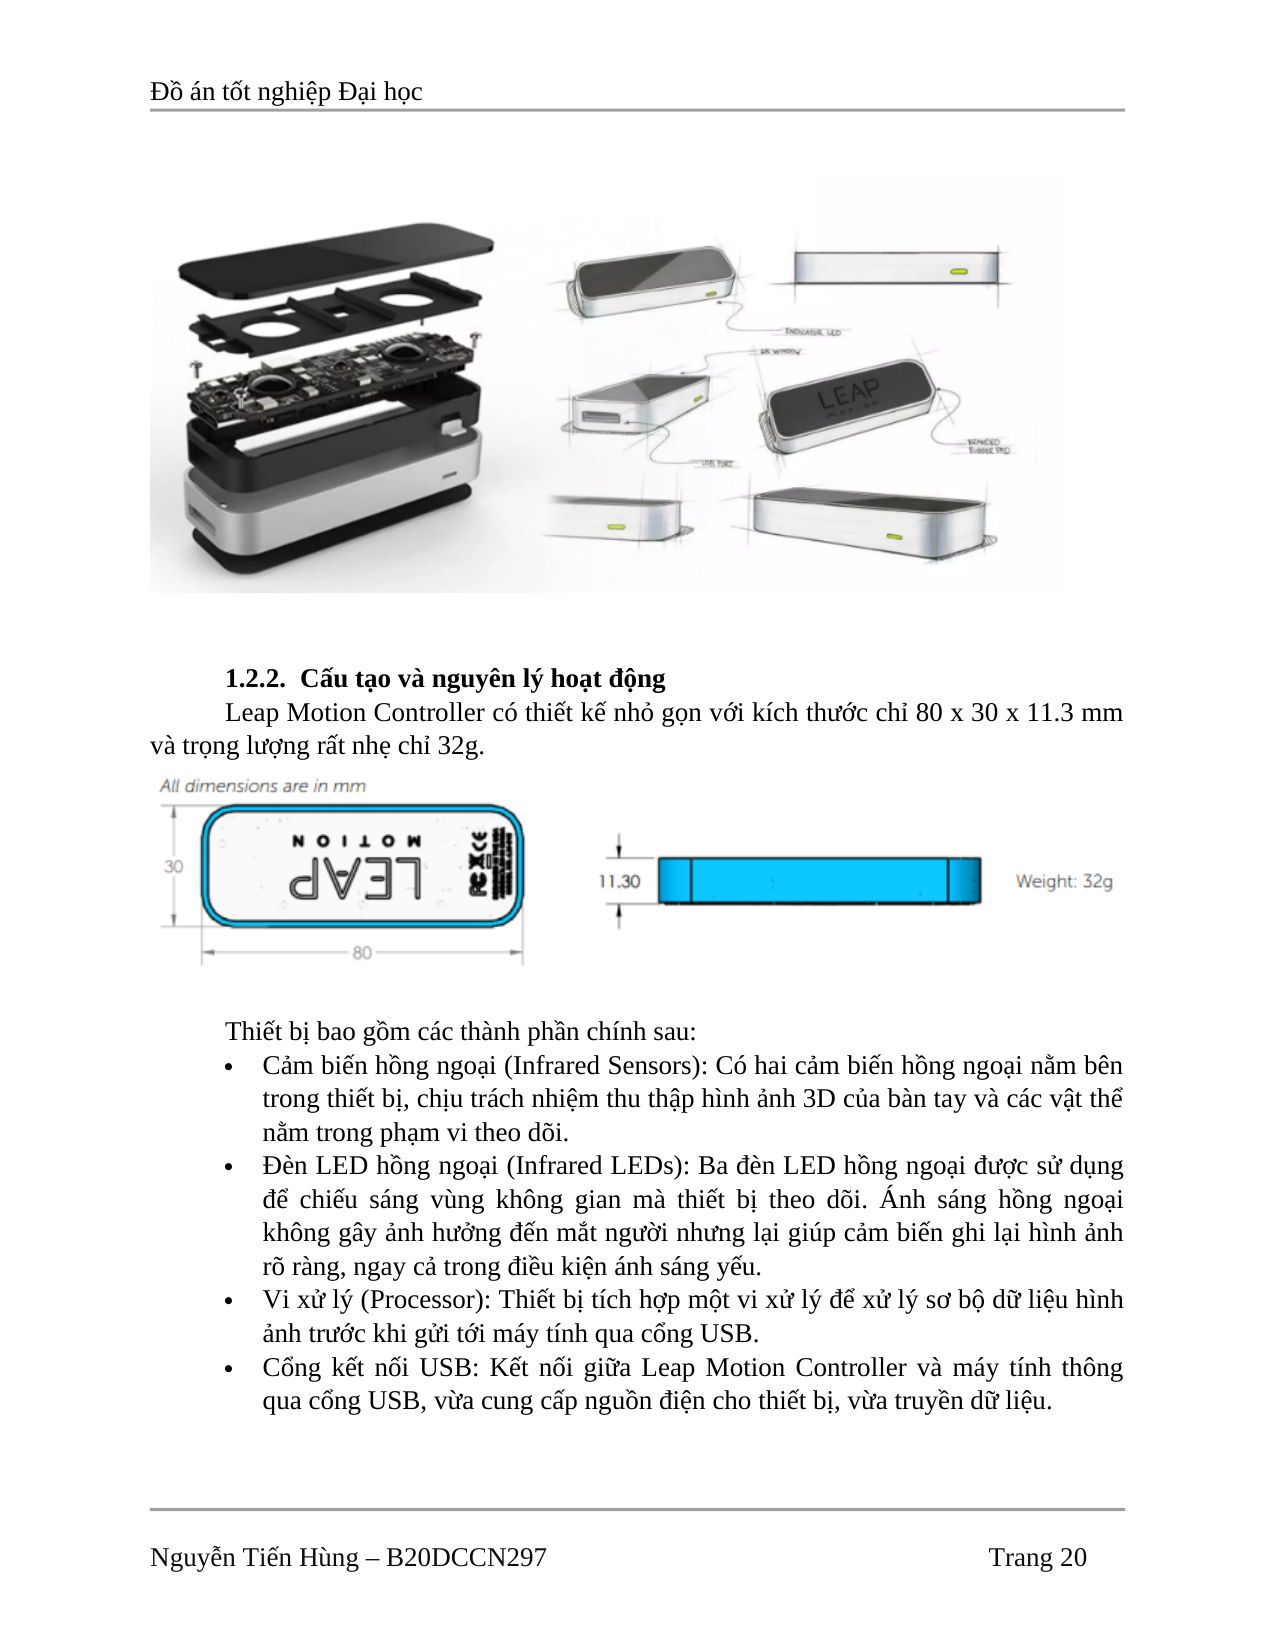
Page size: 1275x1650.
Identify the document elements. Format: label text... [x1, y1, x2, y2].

picture [150, 762, 1125, 980]
picture [150, 175, 1066, 593]
list Cảm biến hồng ngoại (Infrared Sensors): Có hai cảm biến hồng ngoại nằm bên trong thiết bị, chịu trách nhiệm thu thập hình ảnh 3D của bàn tay và các vật thể nằm trong phạm vi theo dõi. [225, 1049, 1125, 1147]
list Đèn LED hồng ngoại (Infrared LEDs): Ba đèn LED hồng ngoại được sử dụng để chiếu sáng vùng không gian mà thiết bị theo dõi. Ánh sáng hồng ngoại không gây ảnh hưởng đến mắt người nhưng lại giúp cảm biến ghi lại hình ảnh rõ ràng, ngay cả trong điều kiện ánh sáng yếu. [225, 1149, 1125, 1281]
list Cổng kết nối USB: Kết nối giữa Leap Motion Controller và máy tính thông qua cổng USB, vừa cung cấp nguồn điện cho thiết bị, vừa truyền dữ liệu. [225, 1351, 1125, 1415]
text Leap Motion Controller có thiết kế nhỏ gọn với kích thước chỉ 80 x 30 x 11.3 mm và trọng lượng rất nhẹ chỉ 32g. [150, 696, 1125, 761]
list Vi xử lý (Processor): Thiết bị tích hợp một vi xử lý để xử lý sơ bộ dữ liệu hình ảnh trước khi gửi tới máy tính qua cổng USB. [225, 1283, 1125, 1348]
list Cấu tạo và nguyên lý hoạt động [225, 662, 1125, 693]
text Thiết bị bao gồm các thành phần chính sau: [150, 1015, 1125, 1046]
